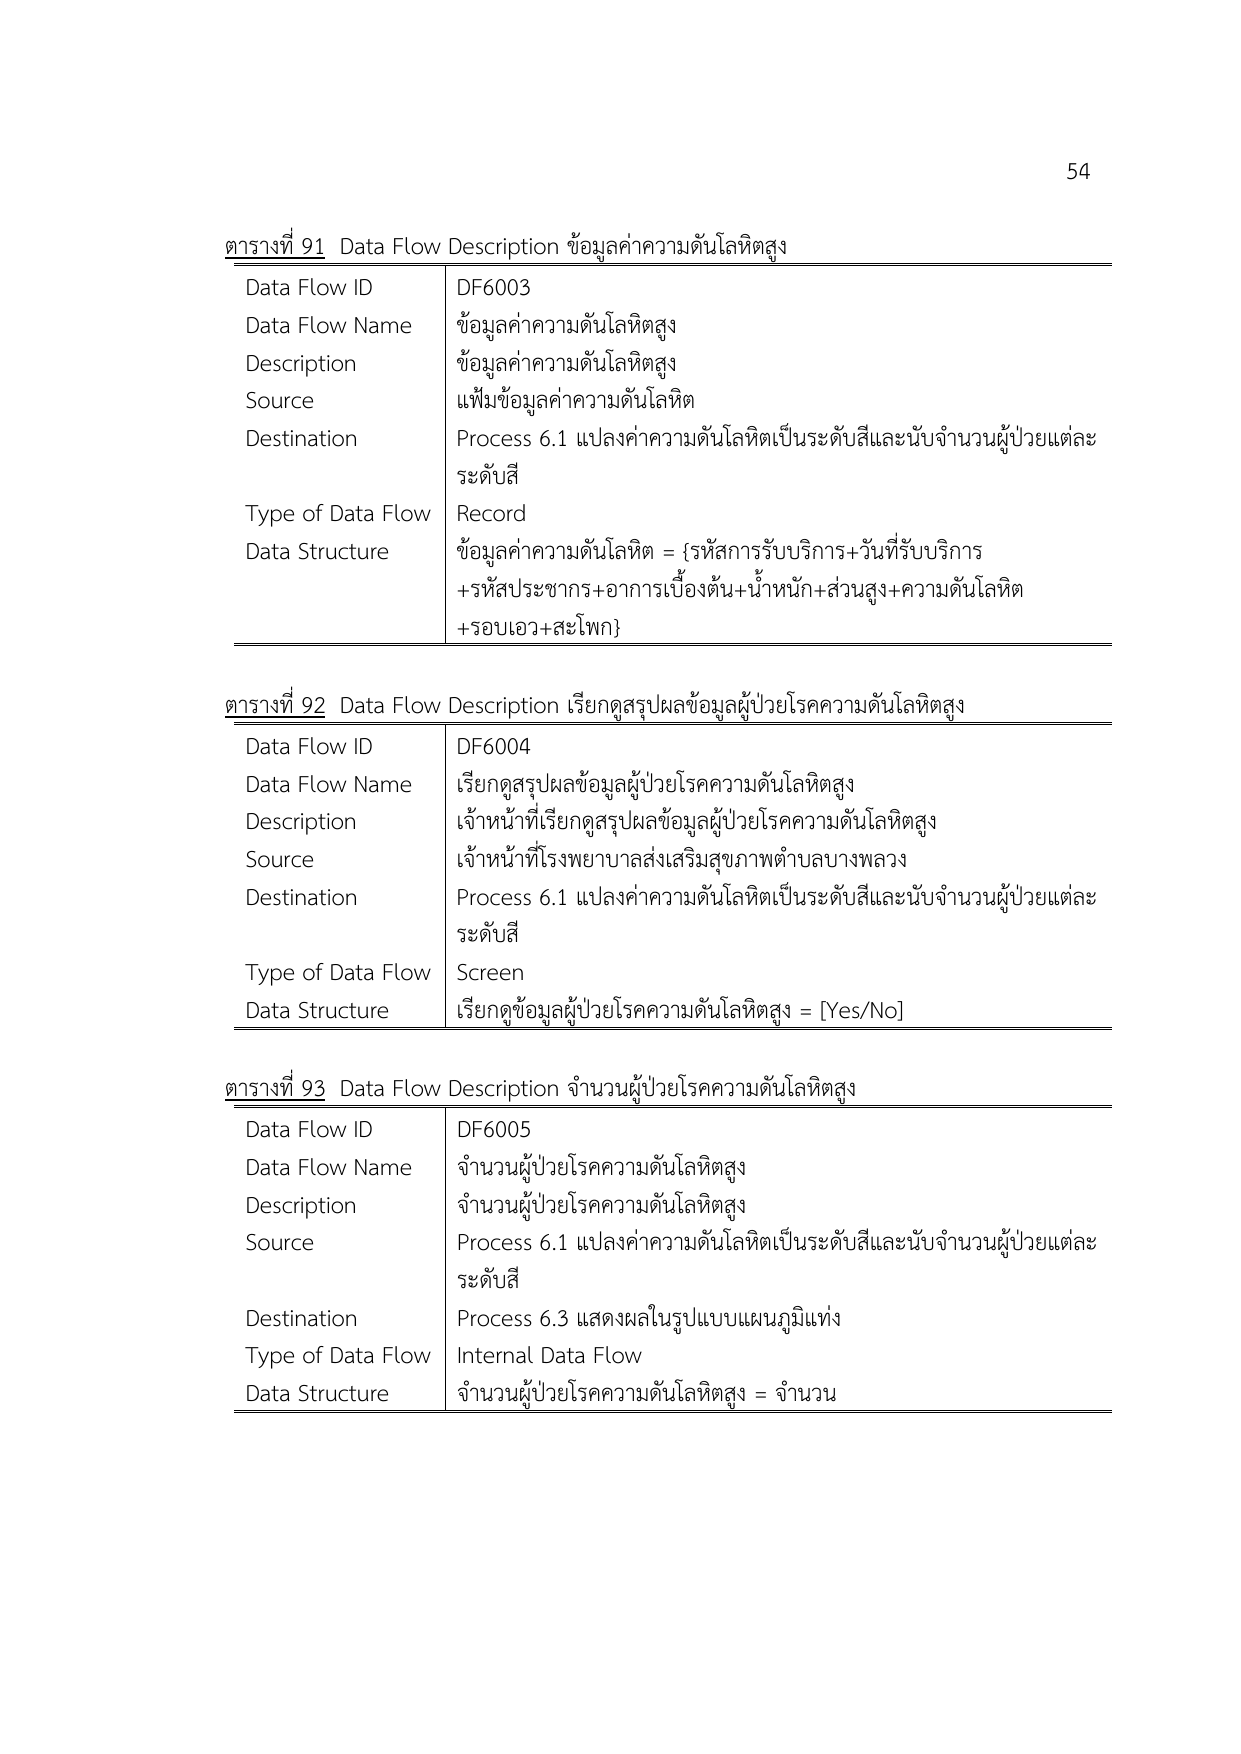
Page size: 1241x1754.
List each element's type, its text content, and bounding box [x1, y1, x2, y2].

table_cell จำนวนผู้ป่วยโรคความดันโลหิตสูง [446, 1184, 1112, 1221]
table_cell Process 6.3 แสดงผลในรูปแบบแผนภูมิแท่ง [446, 1297, 1112, 1334]
table_cell Destination [234, 417, 445, 492]
table_cell Process 6.1 แปลงค่าความดันโลหิตเป็นระดับสีและนับจำนวนผู้ป่วยแต่ละระดับสี [446, 1221, 1112, 1297]
table_cell Source [234, 838, 445, 876]
table_header Data Flow ID [234, 1108, 445, 1146]
table_cell Data Flow Name [234, 1146, 445, 1184]
table_cell Type of Data Flow [234, 1335, 445, 1372]
text ตารางที่ 91 Data Flow Description ข้อมูลค่าความดันโลหิตสูง [225, 225, 1090, 263]
table_header DF6004 [446, 725, 1112, 763]
table_header Data Flow ID [234, 725, 445, 763]
table_cell จำนวนผู้ป่วยโรคความดันโลหิตสูง = จำนวน [446, 1372, 1112, 1410]
table_cell Process 6.1 แปลงค่าความดันโลหิตเป็นระดับสีและนับจำนวนผู้ป่วยแต่ละระดับสี [446, 876, 1112, 951]
table_cell จำนวนผู้ป่วยโรคความดันโลหิตสูง [446, 1146, 1112, 1184]
table_header DF6003 [446, 266, 1112, 304]
table_cell Description [234, 1184, 445, 1221]
table_cell Type of Data Flow [234, 493, 445, 530]
table_cell Data Structure [234, 1372, 445, 1410]
table_cell แฟ้มข้อมูลค่าความดันโลหิต [446, 379, 1112, 417]
table_cell Description [234, 342, 445, 379]
table_cell Type of Data Flow [234, 951, 445, 989]
table_cell Source [234, 1221, 445, 1297]
table_cell Internal Data Flow [446, 1335, 1112, 1372]
table_cell เรียกดูข้อมูลผู้ป่วยโรคความดันโลหิตสูง = [Yes/No] [446, 989, 1112, 1027]
table_cell Data Structure [234, 530, 445, 643]
table_cell Data Structure [234, 989, 445, 1027]
text ตารางที่ 93 Data Flow Description จำนวนผู้ป่วยโรคความดันโลหิตสูง [225, 1067, 1090, 1105]
table_cell เจ้าหน้าที่เรียกดูสรุปผลข้อมูลผู้ป่วยโรคความดันโลหิตสูง [446, 800, 1112, 838]
table_cell ข้อมูลค่าความดันโลหิตสูง [446, 304, 1112, 342]
table_cell Process 6.1 แปลงค่าความดันโลหิตเป็นระดับสีและนับจำนวนผู้ป่วยแต่ละระดับสี [446, 417, 1112, 492]
table_cell Screen [446, 951, 1112, 989]
table_cell ข้อมูลค่าความดันโลหิต = {รหัสการรับบริการ+วันที่รับบริการ +รหัสประชากร+อาการเบื้องต้น+น้ำหนัก+ส่วนสูง+ความดันโลหิต +รอบเอว+สะโพก} [446, 530, 1112, 643]
table_cell Data Flow Name [234, 763, 445, 800]
table_cell Destination [234, 876, 445, 951]
table_cell Description [234, 800, 445, 838]
table_cell ข้อมูลค่าความดันโลหิตสูง [446, 342, 1112, 379]
table_header DF6005 [446, 1108, 1112, 1146]
table_cell Source [234, 379, 445, 417]
table_cell Record [446, 493, 1112, 530]
text ตารางที่ 92 Data Flow Description เรียกดูสรุปผลข้อมูลผู้ป่วยโรคความดันโลหิตสูง [225, 684, 1090, 722]
table_cell Data Flow Name [234, 304, 445, 342]
table_cell เรียกดูสรุปผลข้อมูลผู้ป่วยโรคความดันโลหิตสูง [446, 763, 1112, 800]
table_cell Destination [234, 1297, 445, 1334]
table_header Data Flow ID [234, 266, 445, 304]
table_cell เจ้าหน้าที่โรงพยาบาลส่งเสริมสุขภาพตำบลบางพลวง [446, 838, 1112, 876]
